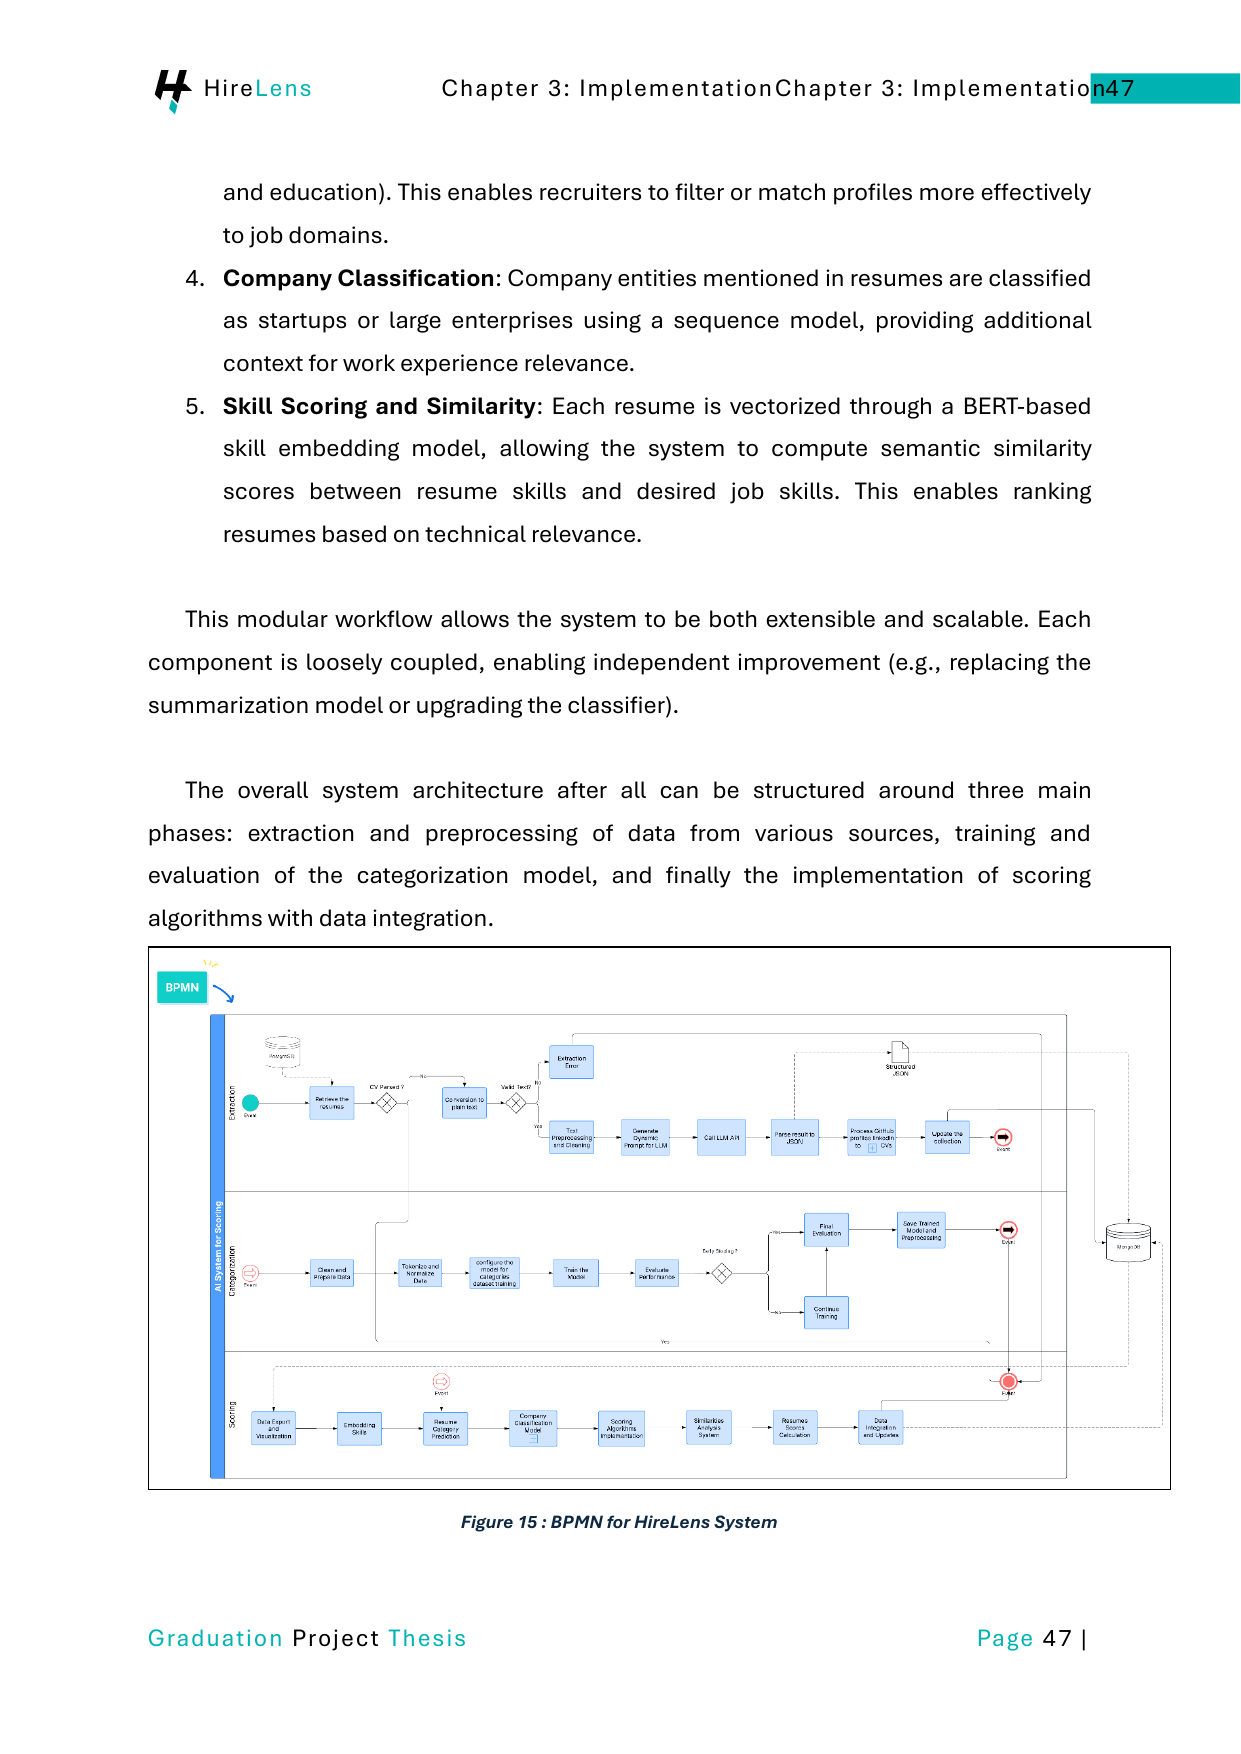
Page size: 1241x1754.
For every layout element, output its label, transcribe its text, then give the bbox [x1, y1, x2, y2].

list Skill Scoring and Similarity: Each resume is vectorized through a BERT-based skill embedding model, allowing the system to compute semantic similarity scores between resume skills and desired job skills. This enables ranking resumes based on technical relevance. [185, 391, 1092, 549]
text The overall system architecture after all can be structured around three main phases: extraction and preprocessing of data from various sources, training and evaluation of the categorization model, and finally the implementation of scoring algorithms with data integration. [148, 775, 1092, 934]
picture [149, 948, 1170, 1489]
text This modular workflow allows the system to be both extensible and scalable. Each component is loosely coupled, enabling independent improvement (e.g., replacing the summarization model or upgrading the classifier). [148, 604, 1092, 720]
text Figure 15 : BPMN for HireLens System [148, 1511, 1092, 1534]
list Company Classification: Company entities mentioned in resumes are classified as startups or large enterprises using a sequence model, providing additional context for work experience relevance. [185, 263, 1092, 378]
picture [147, 62, 198, 118]
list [185, 177, 1092, 250]
